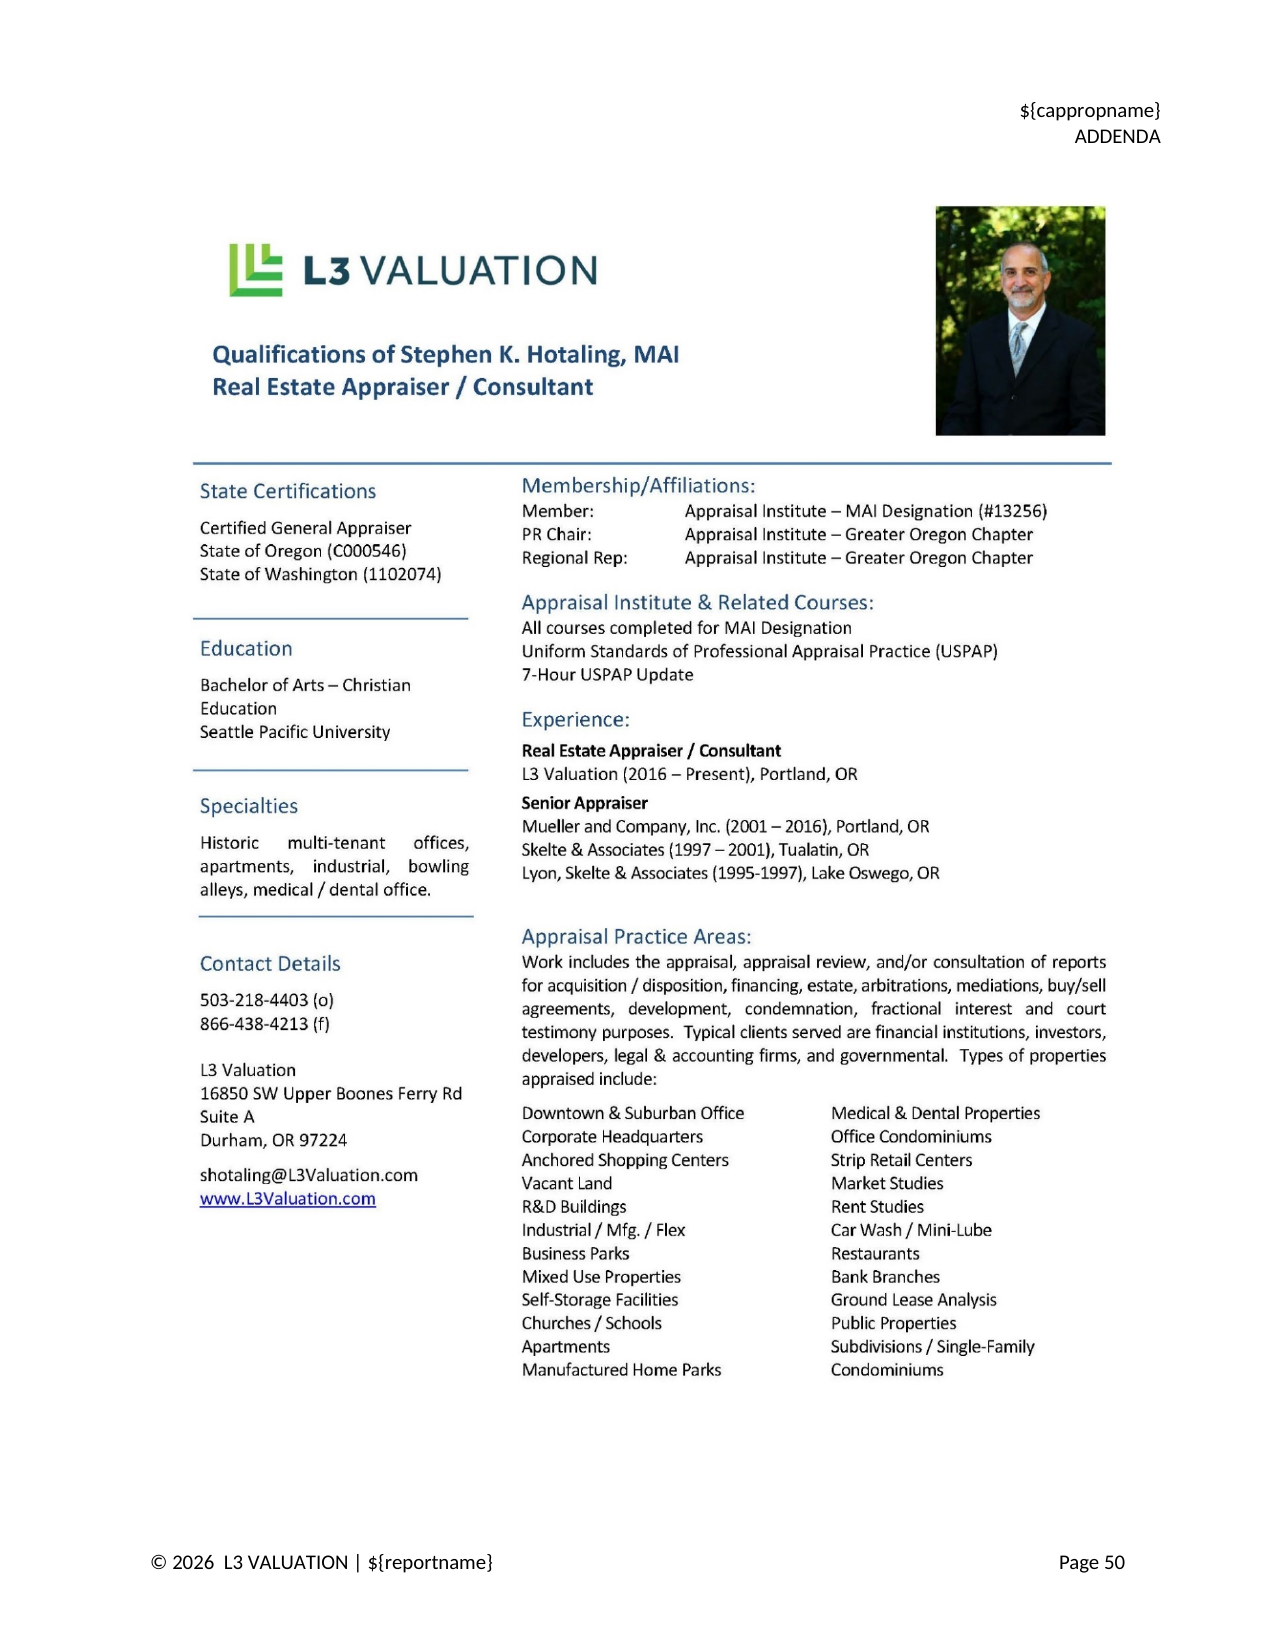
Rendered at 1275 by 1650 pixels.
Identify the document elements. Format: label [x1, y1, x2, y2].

picture [168, 183, 1144, 1419]
